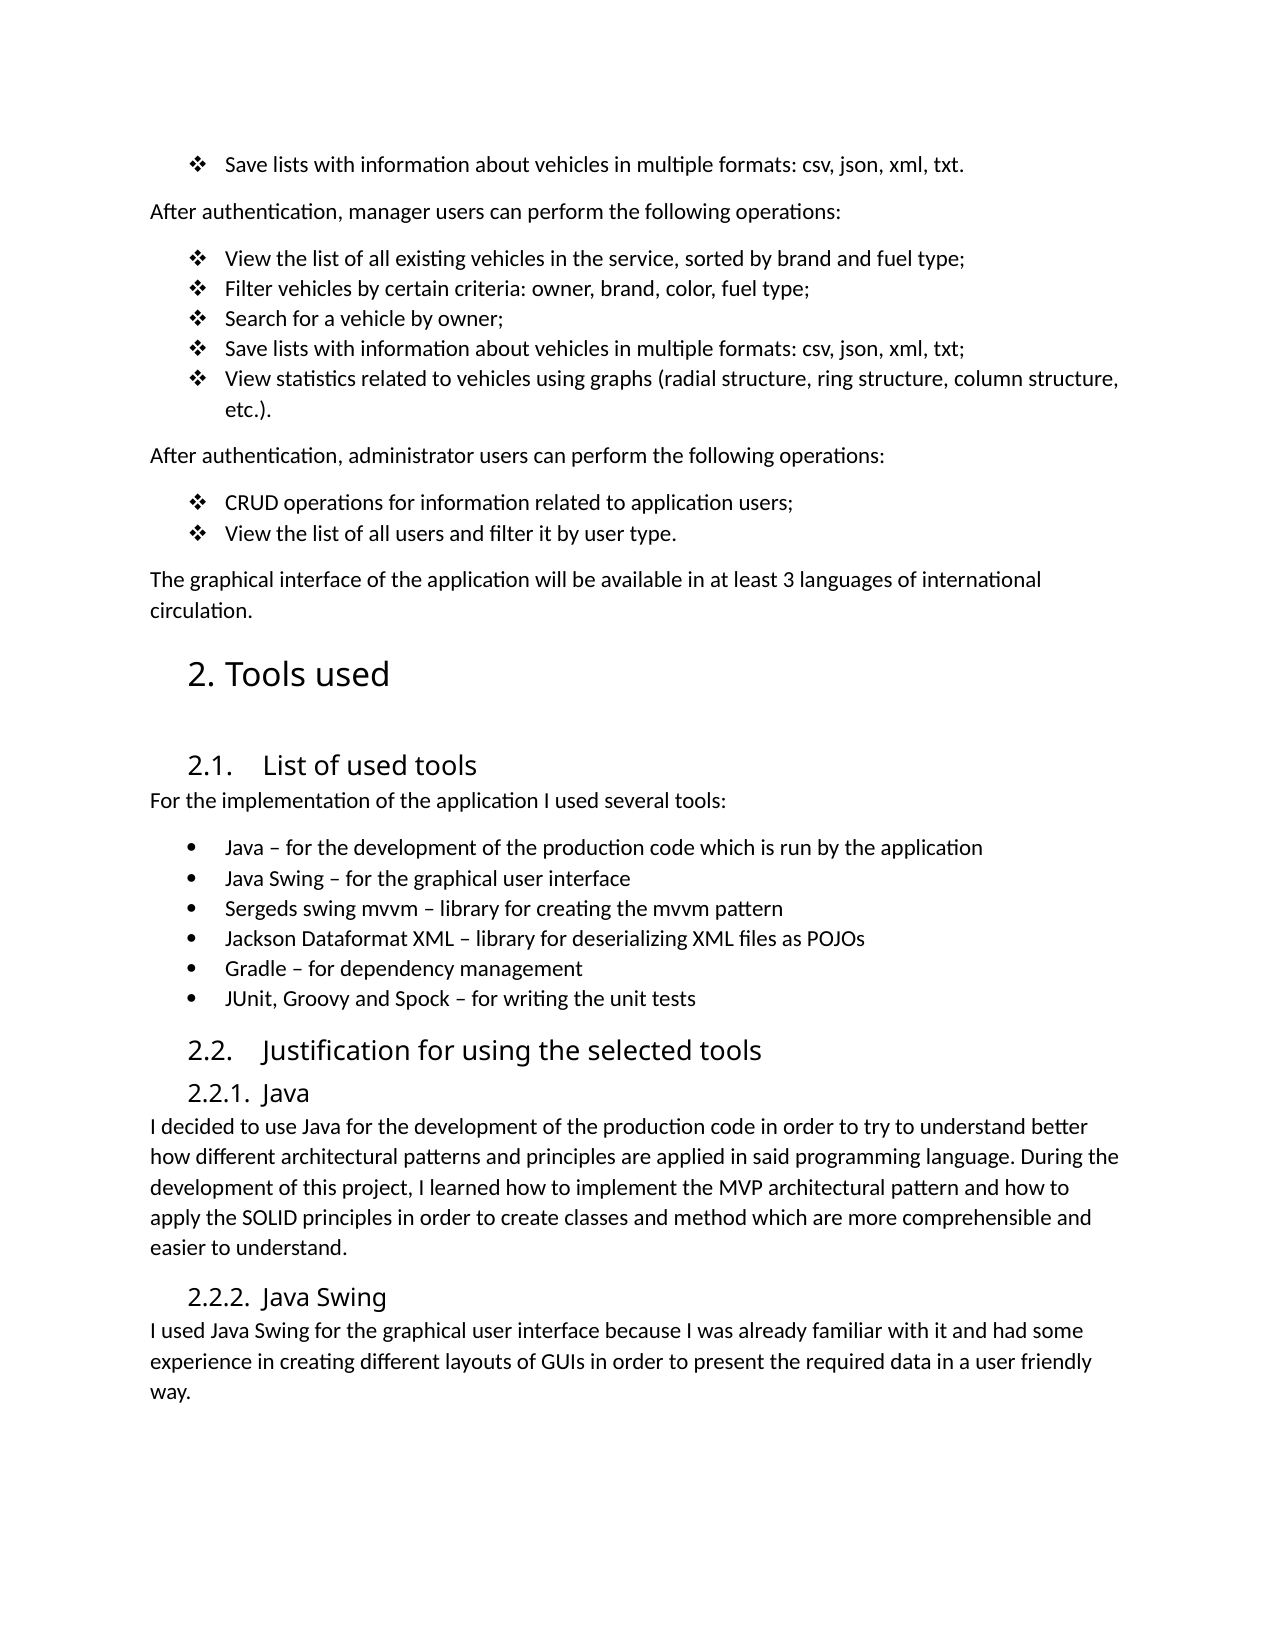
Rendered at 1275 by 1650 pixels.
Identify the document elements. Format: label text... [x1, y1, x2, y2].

text The graphical interface of the application will be available in at least 3 languages of international circulation. [150, 566, 1125, 624]
list CRUD operations for information related to application users; [187, 488, 1125, 517]
text I used Java Swing for the graphical user interface because I was already familiar with it and had some experience in creating different layouts of GUIs in order to present the required data in a user friendly way. [150, 1317, 1125, 1405]
subtitle Justification for using the selected tools [187, 1031, 1125, 1068]
text After authentication, administrator users can perform the following operations: [150, 442, 1125, 470]
list Save lists with information about vehicles in multiple formats: csv, json, xml, txt. [187, 150, 1125, 178]
text After authentication, manager users can perform the following operations: [150, 197, 1125, 225]
subtitle Tools used [187, 651, 1125, 696]
list Gradle – for dependency management [187, 954, 1125, 982]
subtitle List of used tools [187, 747, 1125, 784]
list Jackson Dataformat XML – library for deserializing XML files as POJOs [187, 924, 1125, 952]
subtitle Java Swing [187, 1280, 1125, 1314]
list View statistics related to vehicles using graphs (radial structure, ring structure, column structure, etc.). [187, 364, 1125, 423]
list Java – for the development of the production code which is run by the application [187, 833, 1125, 862]
list Java Swing – for the graphical user interface [187, 864, 1125, 892]
list Filter vehicles by certain criteria: owner, brand, color, fuel type; [187, 274, 1125, 302]
text I decided to use Java for the development of the production code in order to try to understand better how different architectural patterns and principles are applied in said programming language. During the development of this project, I learned how to implement the MVP architectural pattern and how to apply the SOLID principles in order to create classes and method which are more comprehensible and easier to understand. [150, 1112, 1125, 1261]
list Save lists with information about vehicles in multiple formats: csv, json, xml, txt; [187, 334, 1125, 362]
list Search for a vehicle by owner; [187, 304, 1125, 332]
list JUnit, Groovy and Spock – for writing the unit tests [187, 984, 1125, 1013]
list Sergeds swing mvvm – library for creating the mvvm pattern [187, 894, 1125, 922]
list View the list of all existing vehicles in the service, sorted by brand and fuel type; [187, 244, 1125, 272]
subtitle Java [187, 1075, 1125, 1109]
list View the list of all users and filter it by user type. [187, 519, 1125, 547]
text For the implementation of the application I used several tools: [150, 787, 1125, 815]
